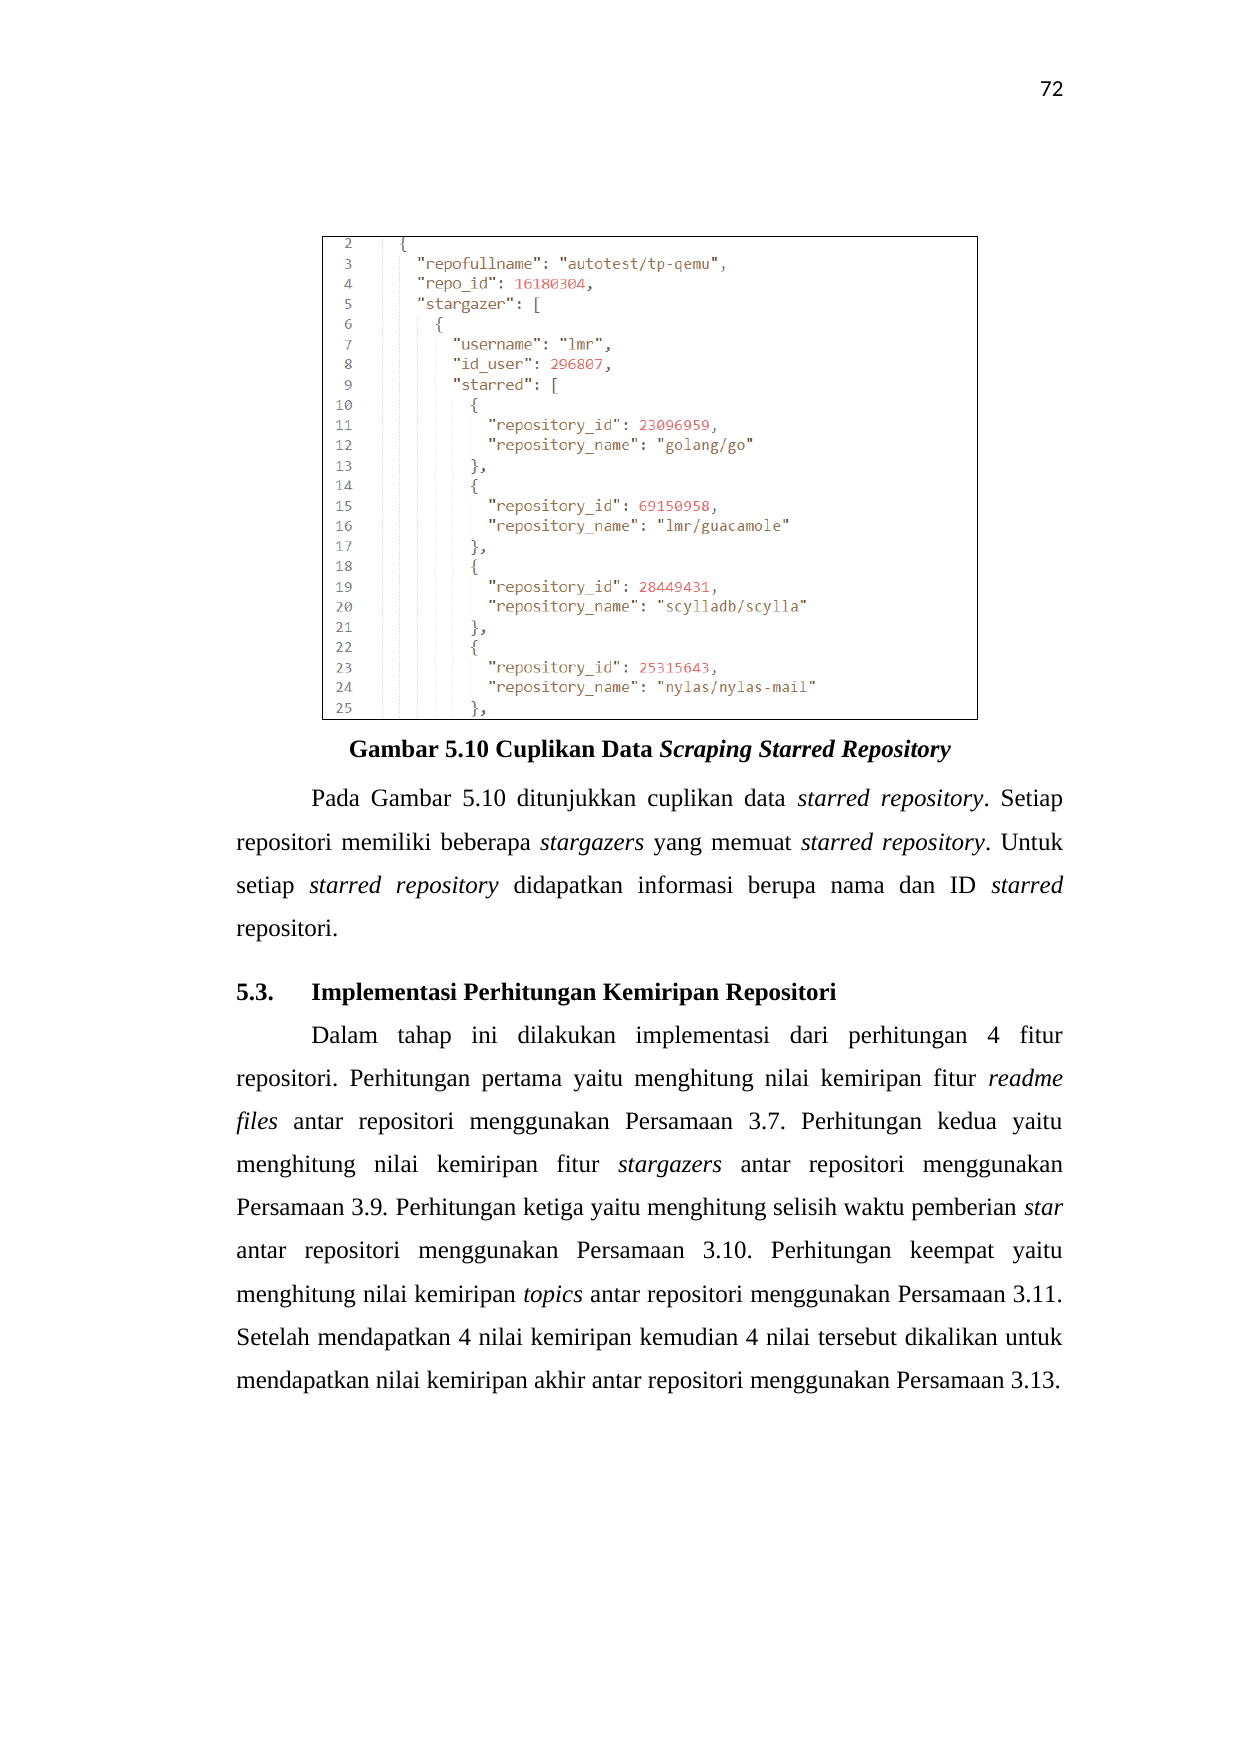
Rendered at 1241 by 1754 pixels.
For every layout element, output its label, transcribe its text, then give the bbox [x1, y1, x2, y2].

text Gambar 5.10 Cuplikan Data Scraping Starred Repository [236, 734, 1063, 763]
text Pada Gambar 5.10 ditunjukkan cuplikan data starred repository. Setiap repositori memiliki beberapa stargazers yang memuat starred repository. Untuk setiap starred repository didapatkan informasi berupa nama dan ID starred repositori. [236, 783, 1063, 942]
text Dalam tahap ini dilakukan implementasi dari perhitungan 4 fitur repositori. Perhitungan pertama yaitu menghitung nilai kemiripan fitur readme files antar repositori menggunakan Persamaan 3.7. Perhitungan kedua yaitu menghitung nilai kemiripan fitur stargazers antar repositori menggunakan Persamaan 3.9. Perhitungan ketiga yaitu menghitung selisih waktu pemberian star antar repositori menggunakan Persamaan 3.10. Perhitungan keempat yaitu menghitung nilai kemiripan topics antar repositori menggunakan Persamaan 3.11. Setelah mendapatkan 4 nilai kemiripan kemudian 4 nilai tersebut dikalikan untuk mendapatkan nilai kemiripan akhir antar repositori menggunakan Persamaan 3.13. [236, 1020, 1063, 1394]
subtitle 5.3. Implementasi Perhitungan Kemiripan Repositori [236, 977, 1063, 1006]
picture [323, 237, 977, 719]
